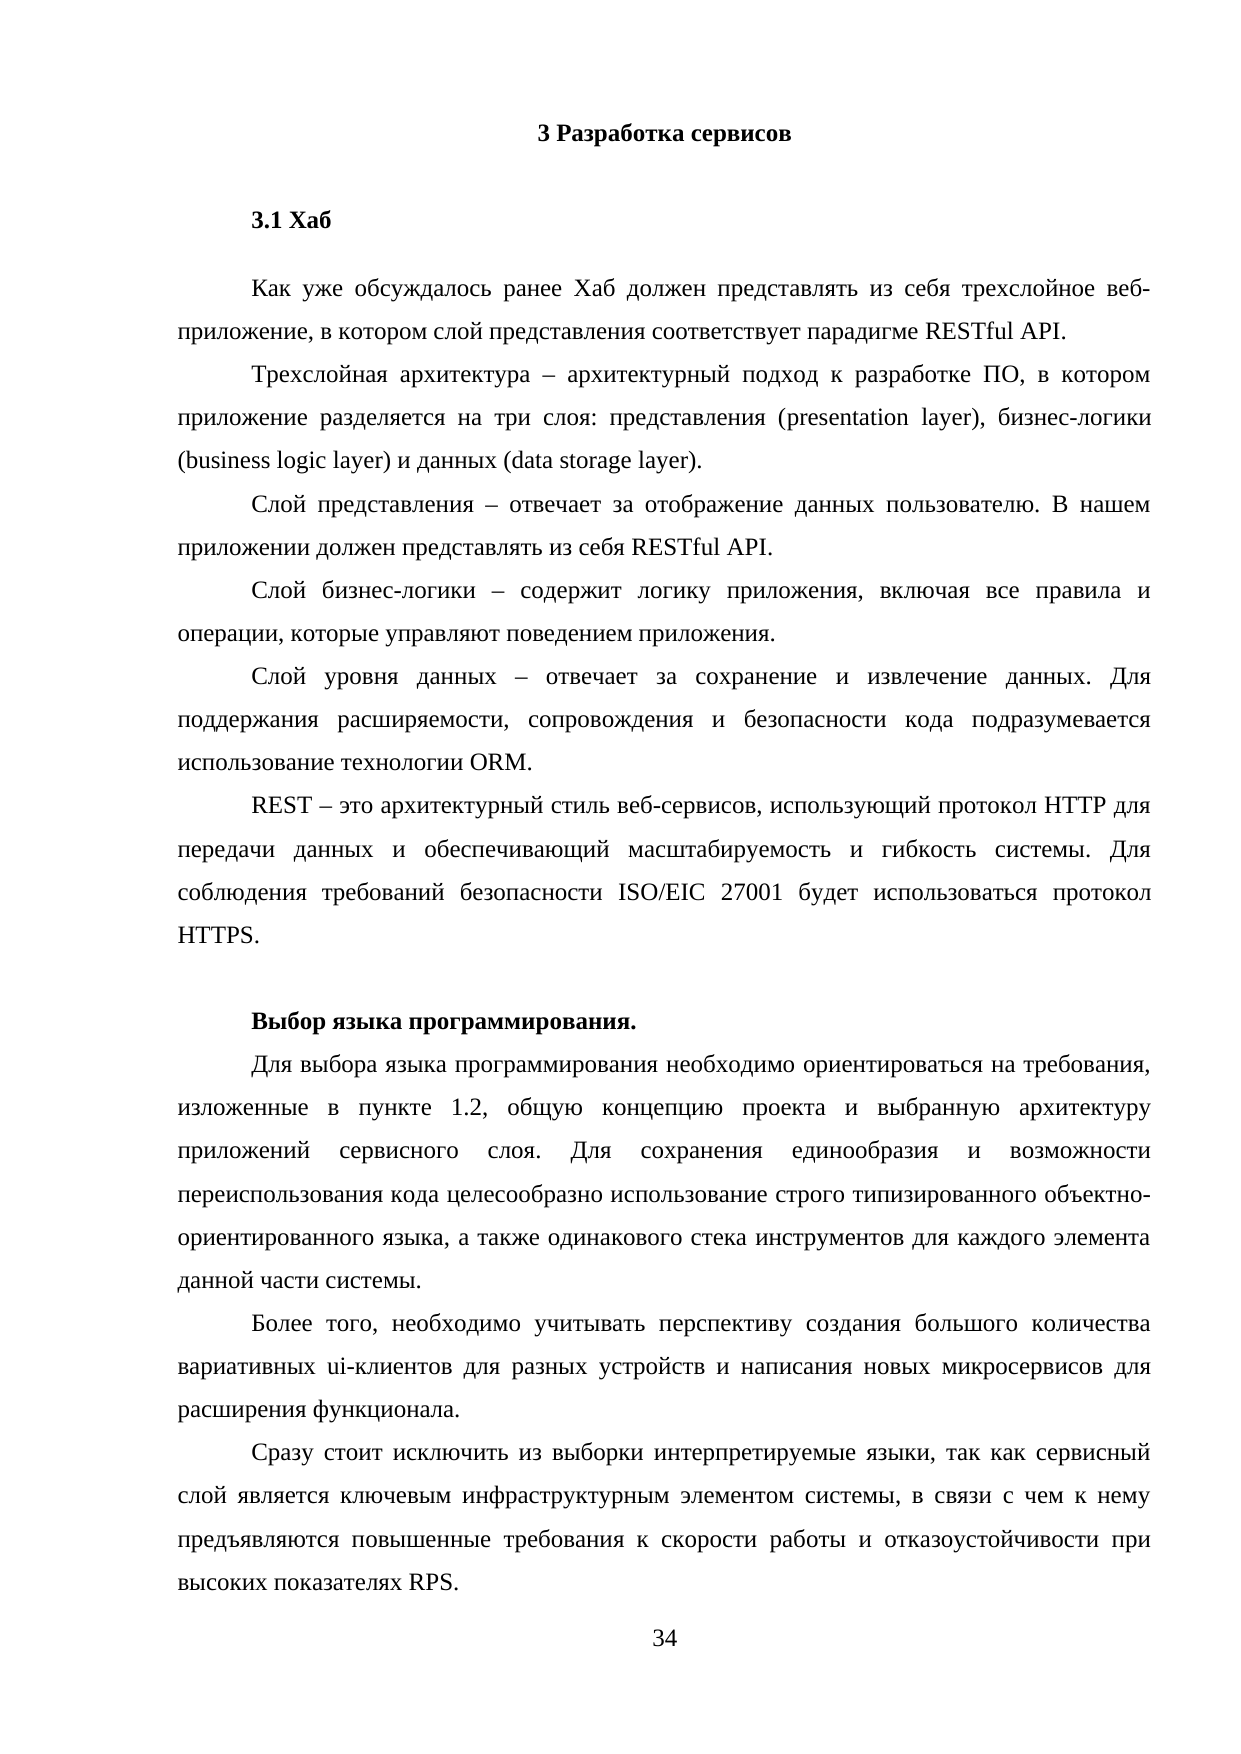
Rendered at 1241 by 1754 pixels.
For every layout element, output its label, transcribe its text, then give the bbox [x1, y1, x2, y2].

text Для выбора языка программирования необходимо ориентироваться на требования, изложенные в пункте 1.2, общую концепцию проекта и выбранную архитектуру приложений сервисного слоя. Для сохранения единообразия и возможности переиспользования кода целесообразно использование строго типизированного объектно-ориентированного языка, а также одинакового стека инструментов для каждого элемента данной части системы. [177, 1049, 1152, 1294]
text REST – это архитектурный стиль веб-сервисов, использующий протокол HTTP для передачи данных и обеспечивающий масштабируемость и гибкость системы. Для соблюдения требований безопасности ISO/EIC 27001 будет использоваться протокол HTTPS. [177, 791, 1152, 949]
text Сразу стоит исключить из выборки интерпретируемые языки, так как сервисный слой является ключевым инфраструктурным элементом системы, в связи с чем к нему предъявляются повышенные требования к скорости работы и отказоустойчивости при высоких показателях RPS. [177, 1437, 1152, 1596]
text Трехслойная архитектура – архитектурный подход к разработке ПО, в котором приложение разделяется на три слоя: представления (presentation layer), бизнес-логики (business logic layer) и данных (data storage layer). [177, 359, 1152, 474]
text Как уже обсуждалось ранее Хаб должен представлять из себя трехслойное веб-приложение, в котором слой представления соответствует парадигме RESTful API. [177, 273, 1152, 345]
text 3.1 Хаб [177, 205, 1152, 234]
text Выбор языка программирования. [177, 1006, 1152, 1035]
text Более того, необходимо учитывать перспективу создания большого количества вариативных ui-клиентов для разных устройств и написания новых микросервисов для расширения функционала. [177, 1308, 1152, 1423]
text Слой представления – отвечает за отображение данных пользователю. В нашем приложении должен представлять из себя RESTful API. [177, 489, 1152, 561]
text 3 Разработка сервисов [252, 118, 1077, 147]
text Слой уровня данных – отвечает за сохранение и извлечение данных. Для поддержания расширяемости, сопровождения и безопасности кода подразумевается использование технологии ORM. [177, 661, 1152, 776]
text Слой бизнес-логики – содержит логику приложения, включая все правила и операции, которые управляют поведением приложения. [177, 575, 1152, 647]
